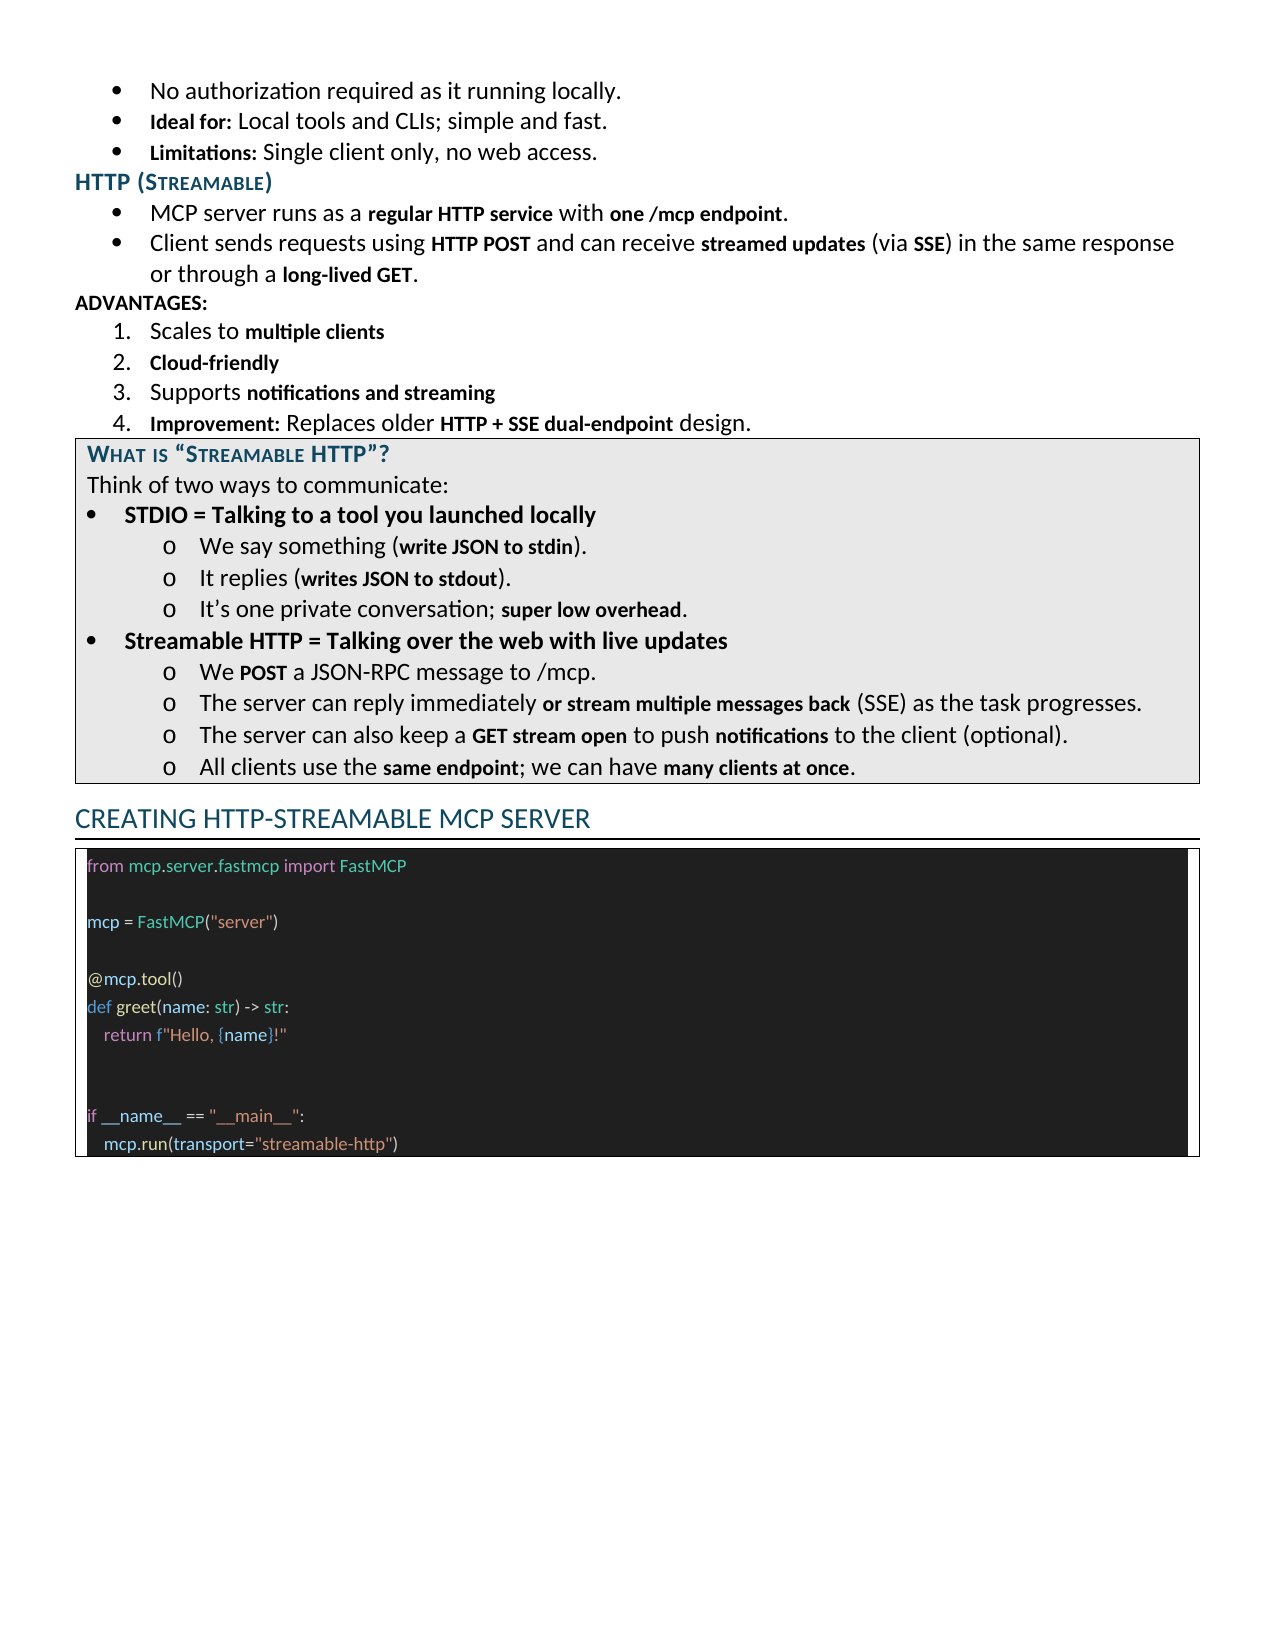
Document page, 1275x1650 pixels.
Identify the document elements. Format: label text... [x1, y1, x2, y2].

text ADVANTAGES: [75, 289, 1200, 315]
list Client sends requests using HTTP POST and can receive streamed updates (via SSE) in the same response or through a long-lived GET. [112, 228, 1200, 289]
list Cloud-friendly [112, 346, 1200, 376]
list Improvement: Replaces older HTTP + SSE dual-endpoint design. [112, 407, 1200, 437]
list MCP server runs as a regular HTTP service with one /mcp endpoint. [112, 197, 1200, 228]
list Ideal for: Local tools and CLIs; simple and fast. [112, 106, 1200, 136]
list Limitations: Single client only, no web access. [112, 136, 1200, 167]
subtitle CREATING HTTP-STREAMABLE MCP SERVER [75, 801, 1200, 838]
list No authorization required as it running locally. [112, 75, 1200, 106]
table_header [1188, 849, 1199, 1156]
list Supports notifications and streaming [112, 376, 1200, 407]
table_header What is “Streamable HTTP”? Think of two ways to communicate: STDIO = Talking to a tool you launched locally We say something (write JSON to stdin). It replies (writes JSON to stdout). It’s one private conversation; super low overhead. Streamable HTTP = Talking over the web with live updates We POST a JSON-RPC message to /mcp. The server can reply immediately or stream multiple messages back (SSE) as the task progresses. The server can also keep a GET stream open to push notifications to the client (optional). All clients use the same endpoint; we can have many clients at once. [76, 439, 1199, 783]
text HTTP (Streamable) [75, 167, 1200, 197]
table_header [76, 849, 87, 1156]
list Scales to multiple clients [112, 315, 1200, 346]
